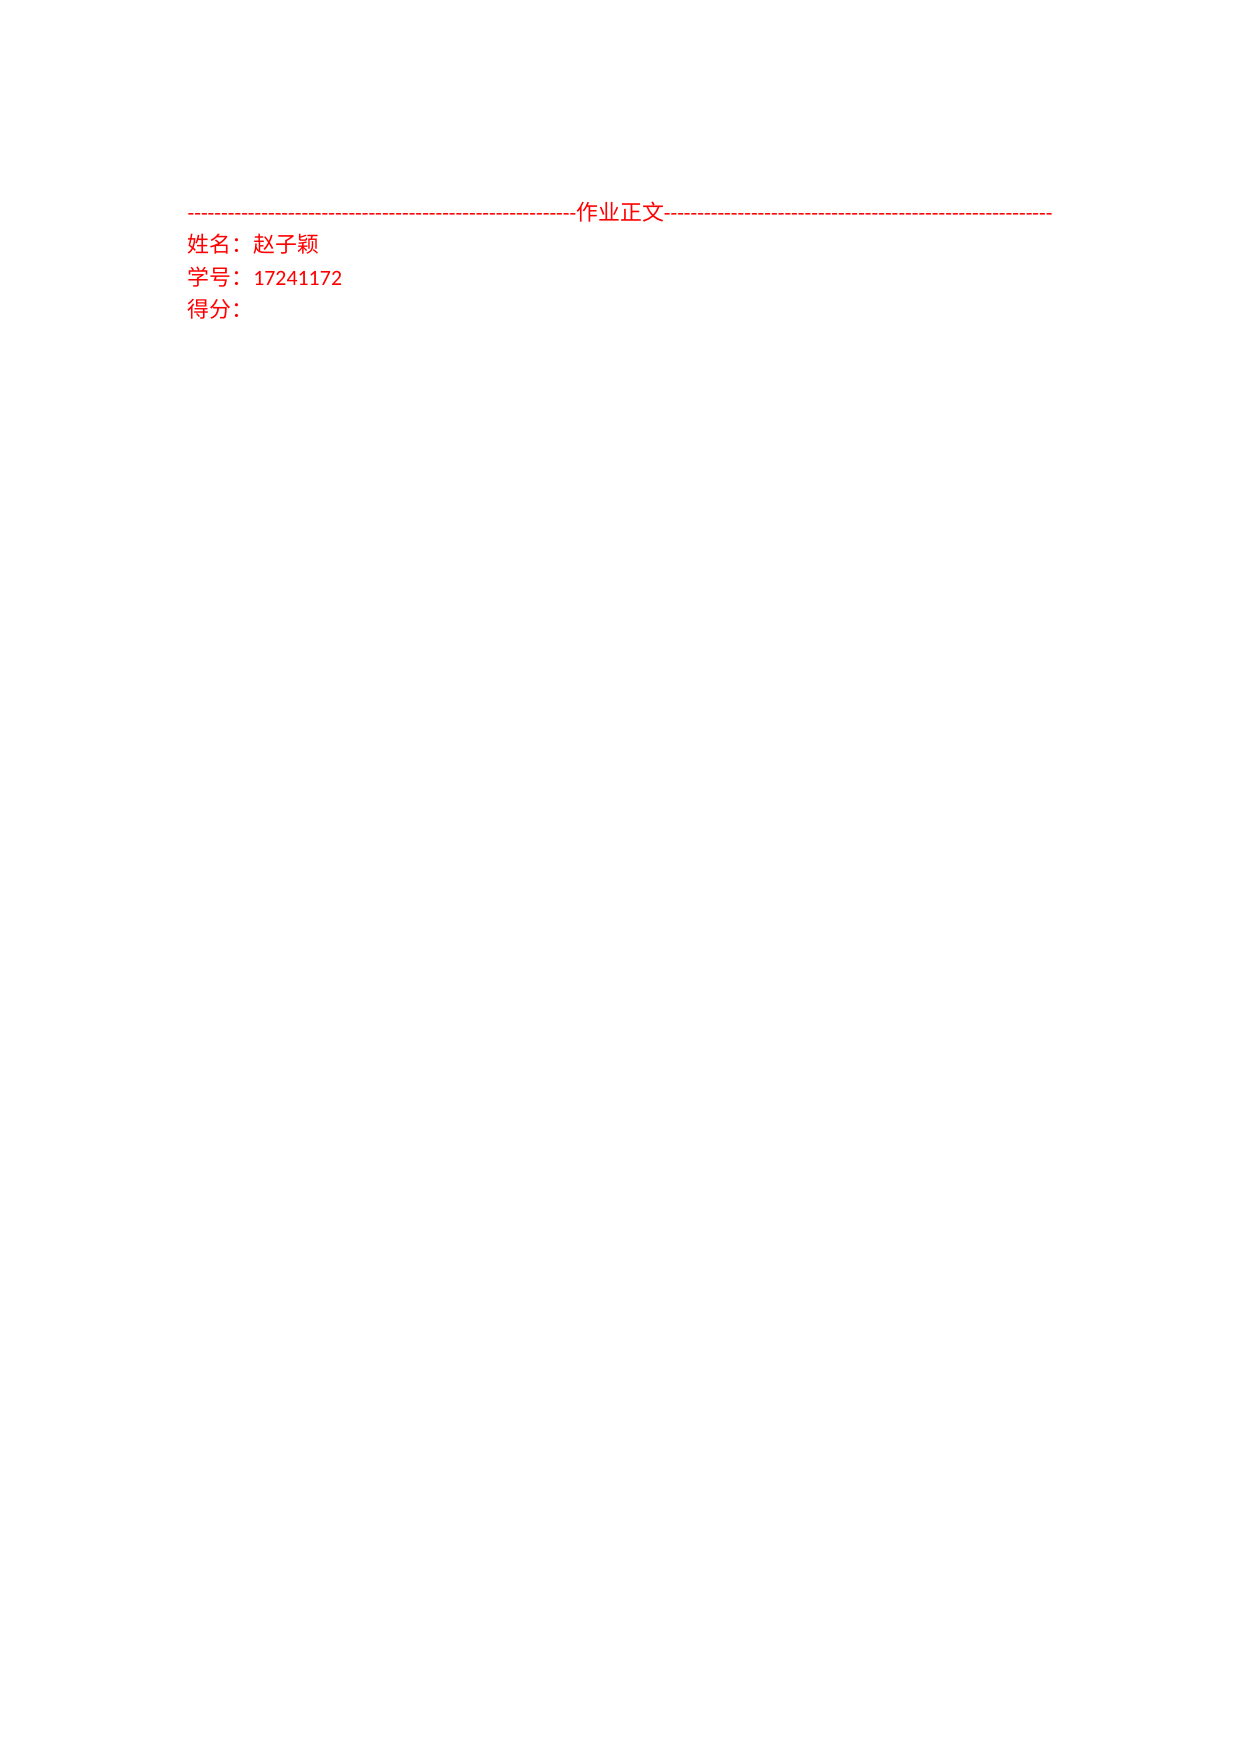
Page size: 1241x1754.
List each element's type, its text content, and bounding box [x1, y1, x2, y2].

text 得分： [187, 292, 1053, 324]
text ----------------------------------------------------------作业正文---------------------------------------------------------- [187, 194, 1053, 227]
text 姓名：赵子颖 [187, 227, 1053, 259]
text 学号：17241172 [187, 259, 1053, 292]
